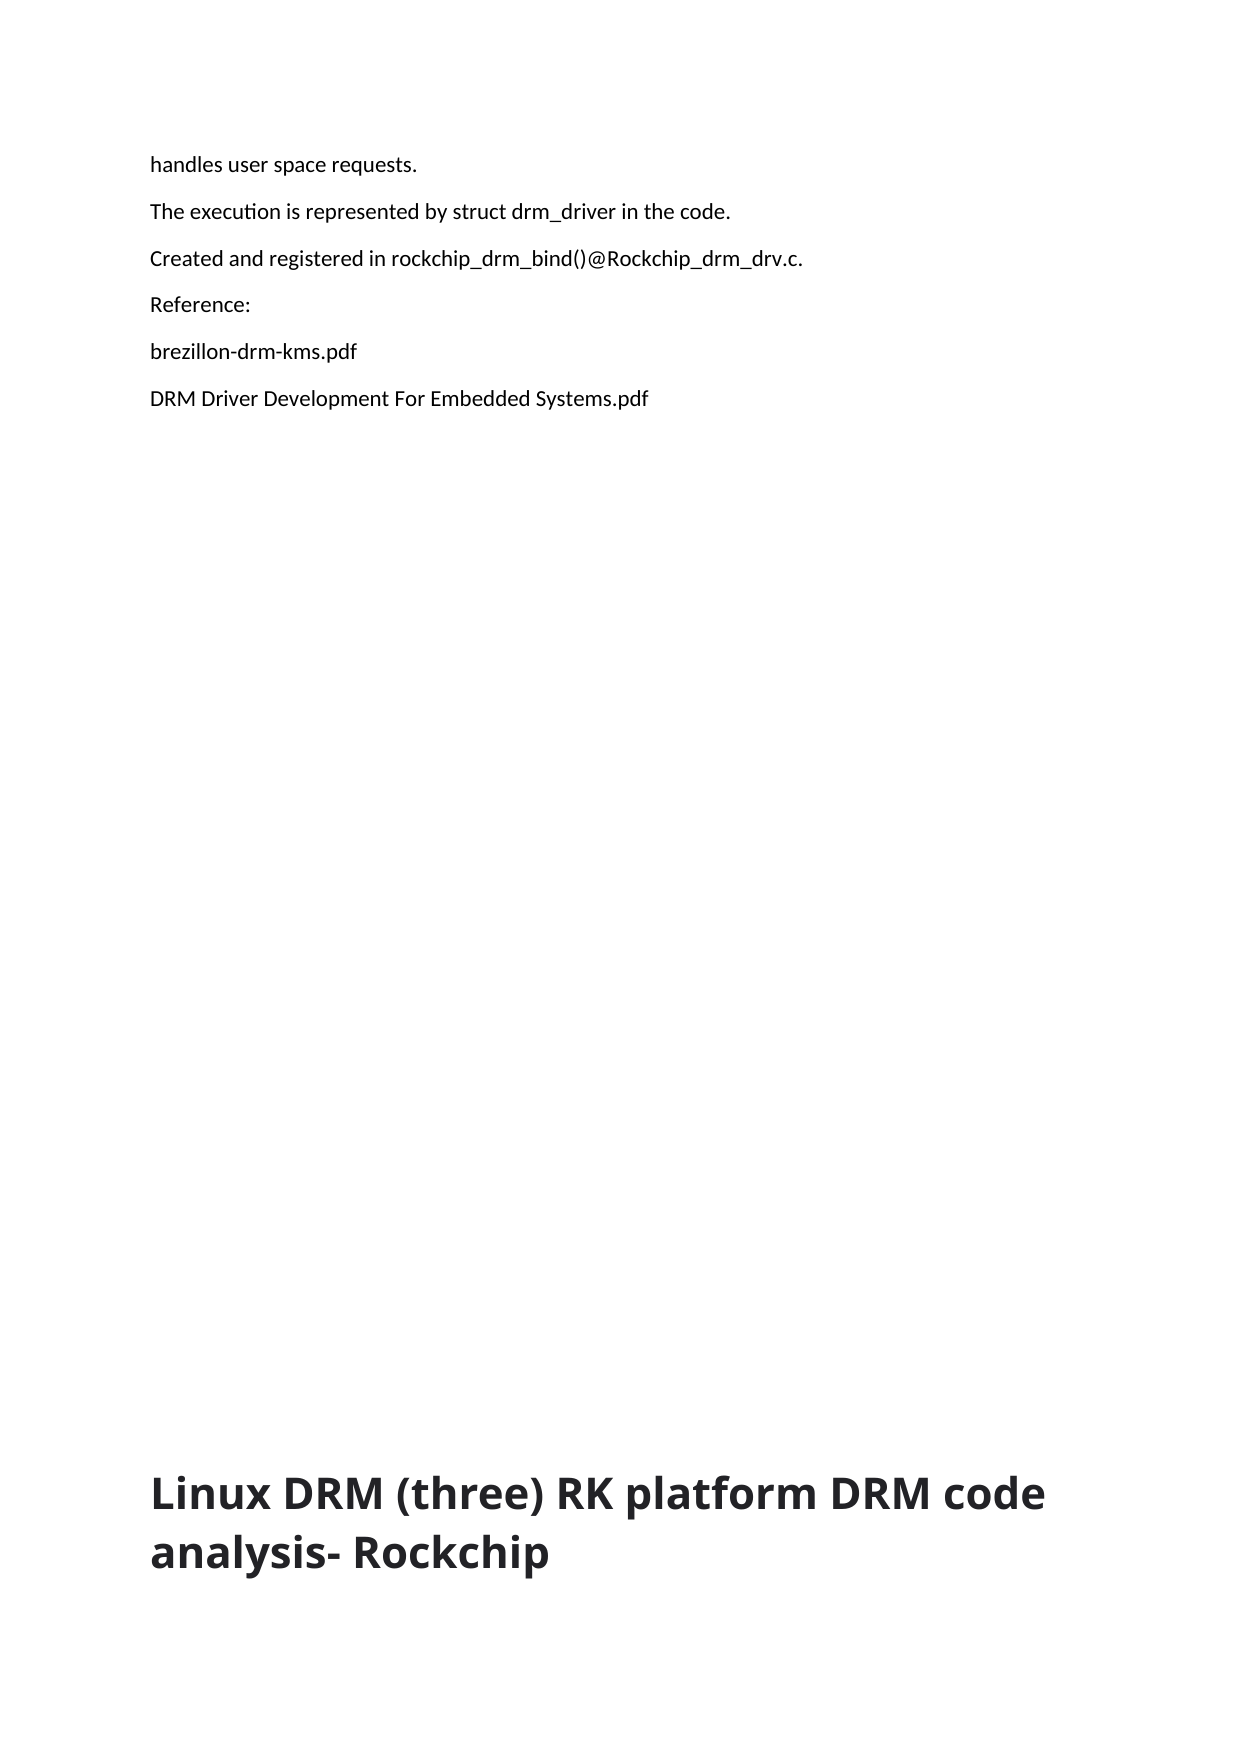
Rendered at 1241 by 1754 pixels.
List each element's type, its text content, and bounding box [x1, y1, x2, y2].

text handles user space requests. [150, 150, 1090, 178]
subtitle Linux DRM (three) RK platform DRM code analysis- Rockchip [150, 1462, 1090, 1582]
text Created and registered in rockchip_drm_bind()@Rockchip_drm_drv.c. [150, 244, 1090, 272]
text Reference: [150, 291, 1090, 319]
text DRM Driver Development For Embedded Systems.pdf [150, 384, 1090, 412]
text brezillon-drm-kms.pdf [150, 337, 1090, 366]
text The execution is represented by struct drm_driver in the code. [150, 197, 1090, 225]
